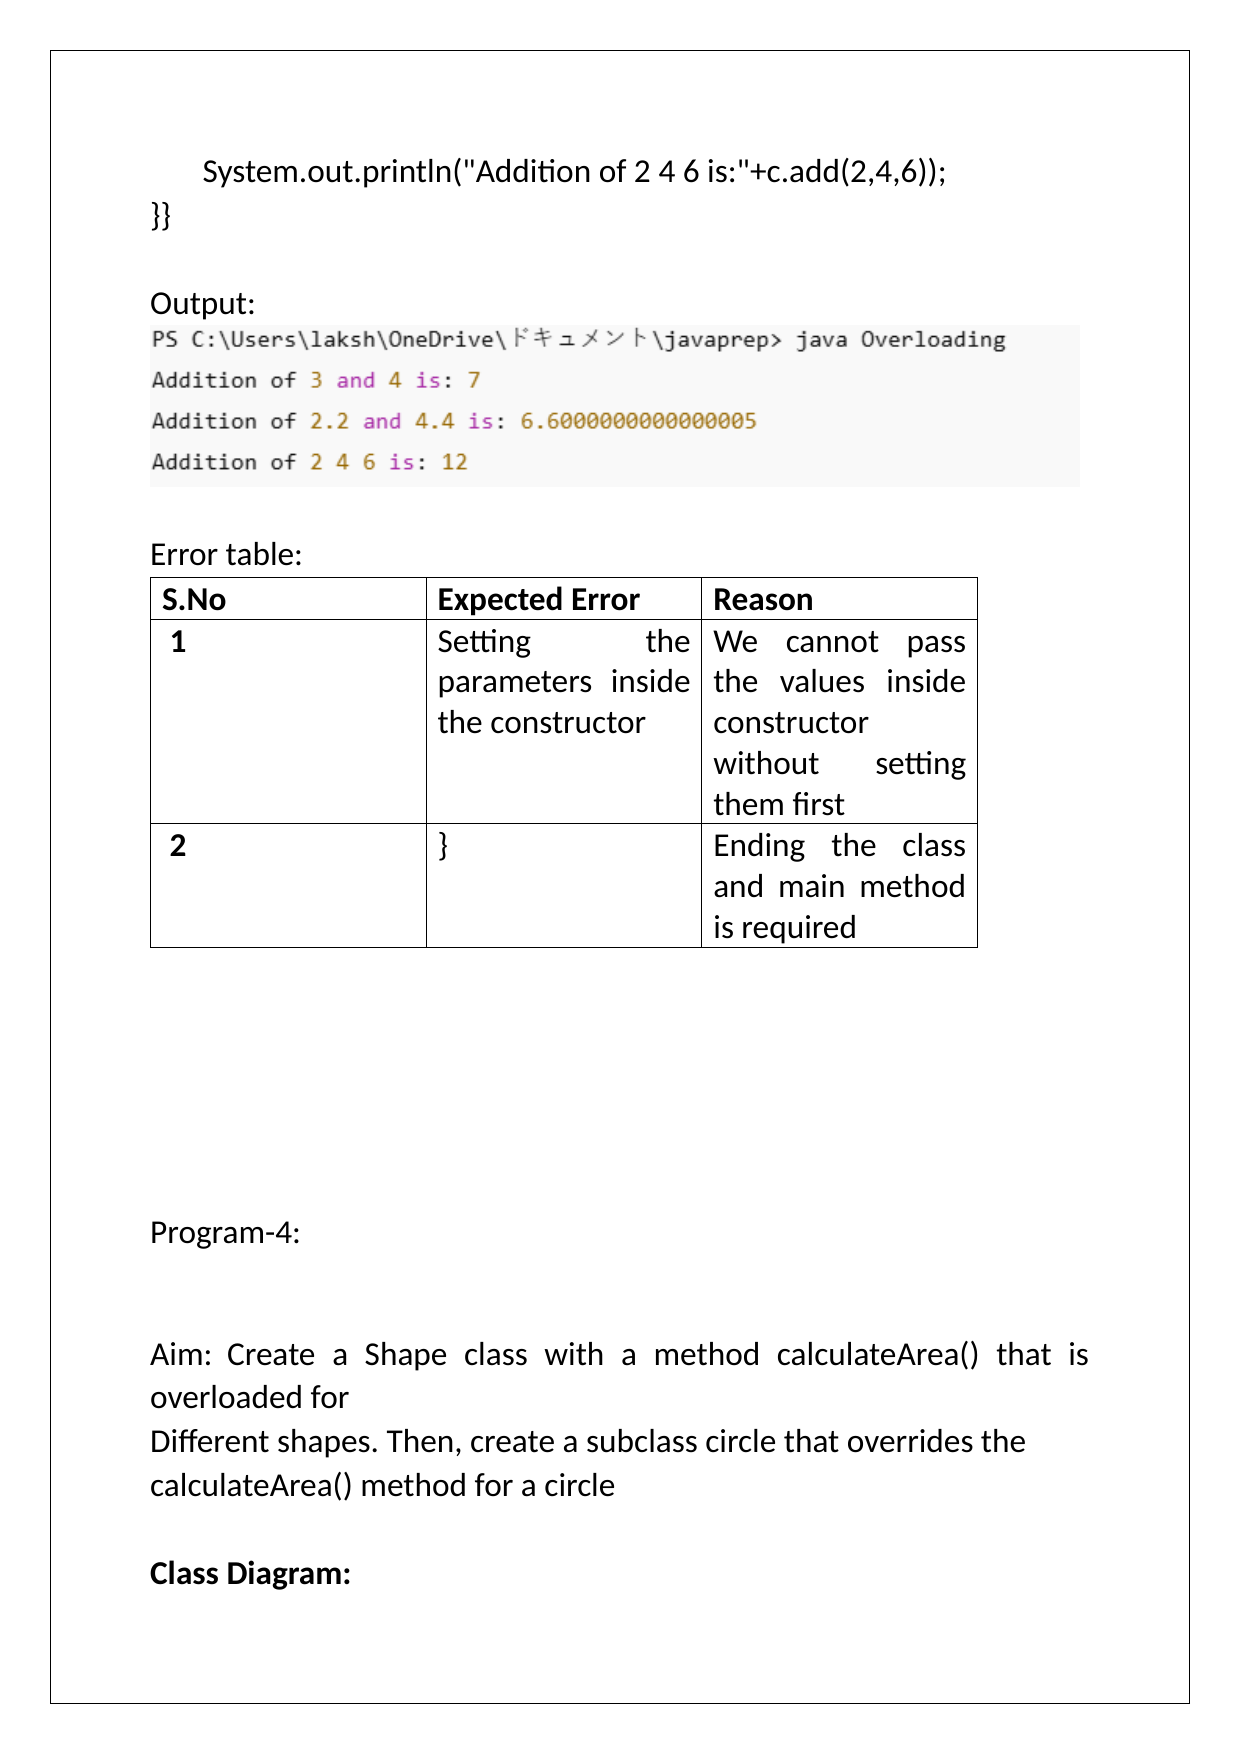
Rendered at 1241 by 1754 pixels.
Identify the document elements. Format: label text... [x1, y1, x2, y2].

text Aim: Create a Shape class with a method calculateArea() that is overloaded for [150, 1333, 1090, 1417]
text Program-4: [150, 1211, 1090, 1252]
table_cell 1 [151, 620, 426, 823]
table_cell 2 [151, 824, 426, 947]
picture [150, 325, 1080, 487]
text System.out.println("Addition of 2 4 6 is:"+c.add(2,4,6)); [150, 150, 1090, 191]
table_header S.No [151, 578, 426, 619]
table_cell Setting the parameters inside the constructor [427, 620, 701, 823]
text Output: [150, 282, 1090, 323]
table_cell We cannot pass the values inside constructor without setting them first [702, 620, 977, 823]
table_header Expected Error [427, 578, 701, 619]
text Class Diagram: [150, 1552, 1090, 1593]
table_header Reason [702, 578, 977, 619]
table_cell } [427, 824, 701, 947]
text Error table: [150, 533, 1090, 574]
text Different shapes. Then, create a subclass circle that overrides the [150, 1421, 1090, 1461]
text }} [150, 194, 1090, 235]
text calculateArea() method for a circle [150, 1464, 1090, 1505]
table_cell Ending the class and main method is required [702, 824, 977, 947]
